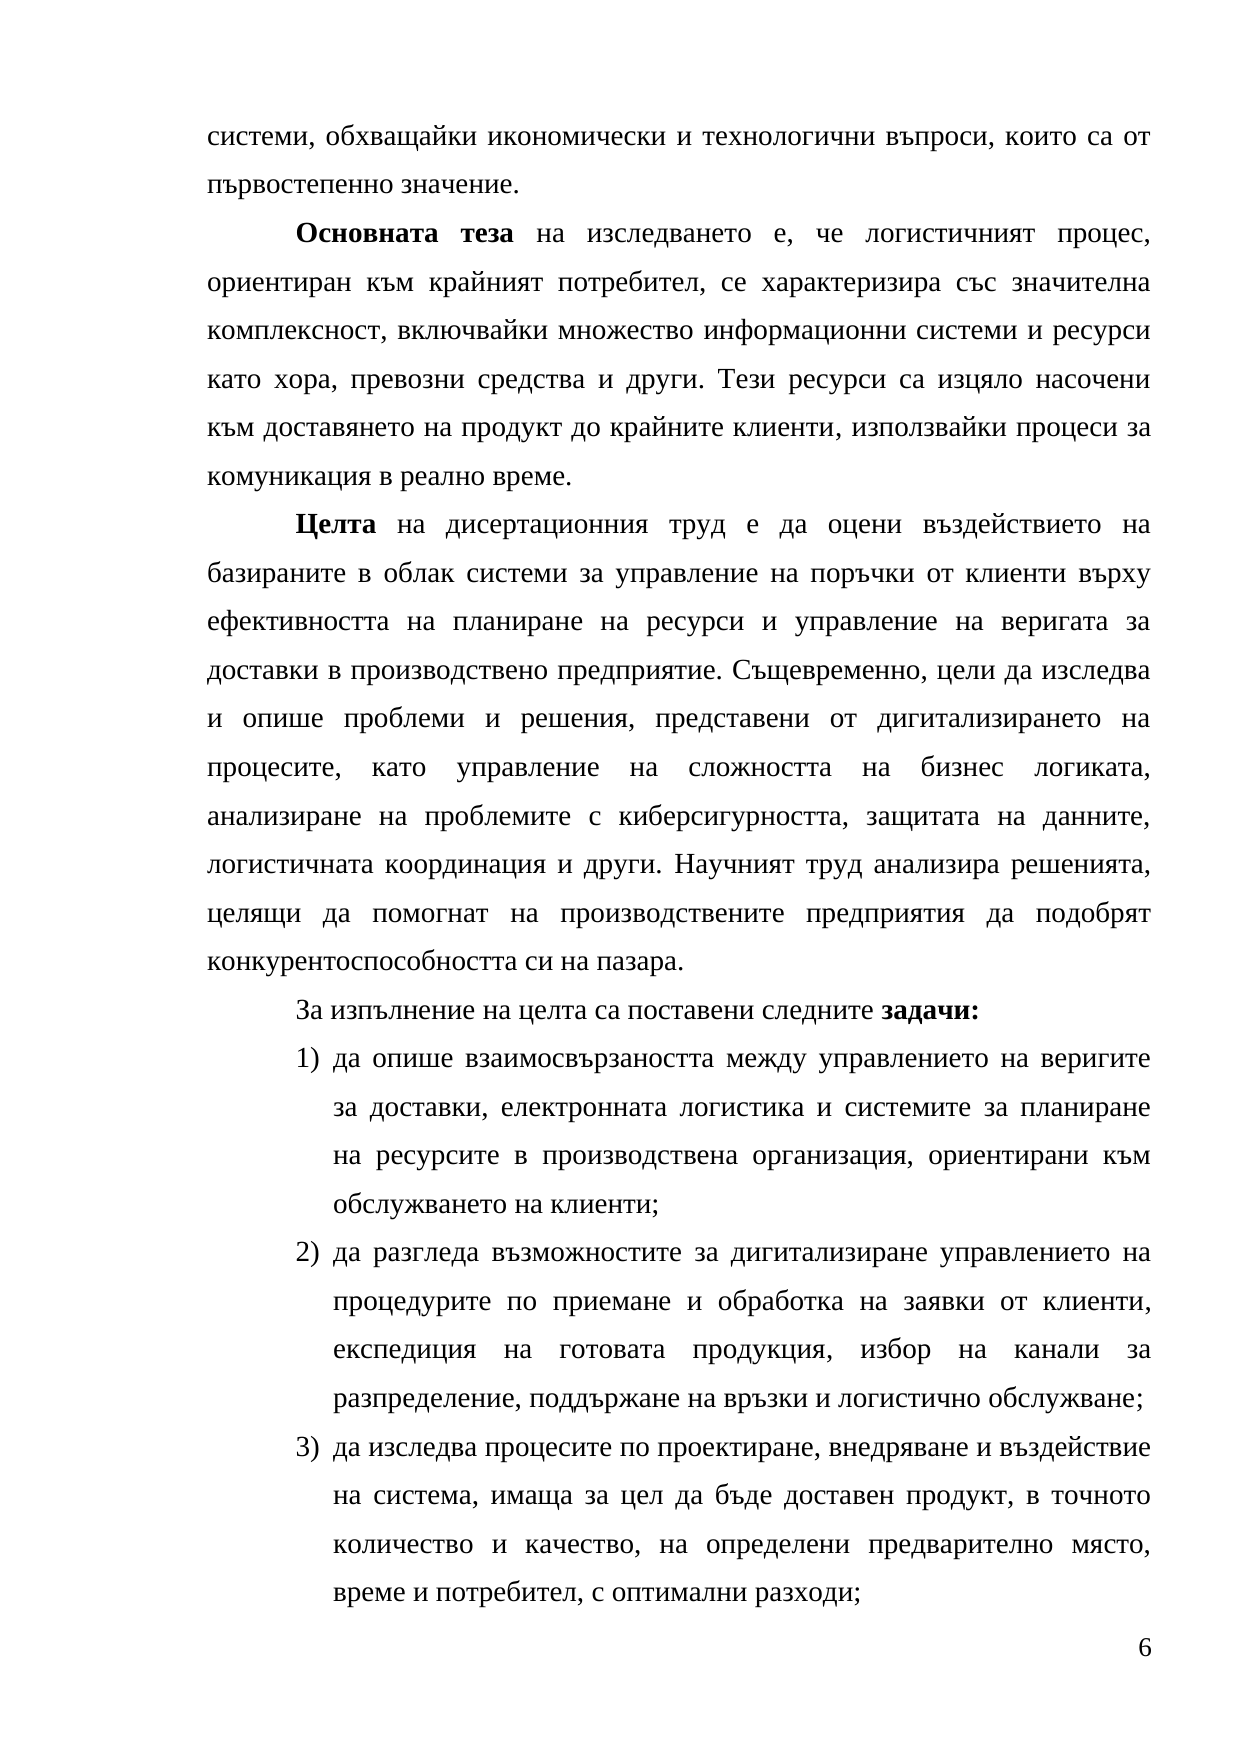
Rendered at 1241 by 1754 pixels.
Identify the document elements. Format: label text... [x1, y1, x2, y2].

text Целта на дисертационния труд е да оцени въздействието на базираните в облак системи за управление на поръчки от клиенти върху ефективността на планиране на ресурси и управление на веригата за доставки в производствено предприятие. Същевременно, цели да изследва и опише проблеми и решения, представени от дигитализирането на процесите, като управление на сложността на бизнес логиката, анализиране на проблемите с киберсигурността, защитата на данните, логистичната координация и други. Научният труд анализира решенията, целящи да помогнат на производствените предприятия да подобрят конкурентоспособността си на пазара. [207, 506, 1152, 977]
list да опише взаимосвързаността между управлението на веригите за доставки, електронната логистика и системите за планиране на ресурсите в производствена организация, ориентирани към обслужването на клиенти; [295, 1040, 1152, 1219]
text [207, 118, 1152, 200]
text За изпълнение на целта са поставени следните задачи: [207, 992, 1152, 1025]
text Основната теза на изследването е, че логистичният процес, ориентиран към крайният потребител, се характеризира със значителна комплексност, включвайки множество информационни системи и ресурси като хора, превозни средства и други. Тези ресурси са изцяло насочени към доставянето на продукт до крайните клиенти, използвайки процеси за комуникация в реално време. [207, 215, 1152, 491]
list да разгледа възможностите за дигитализиране управлението на процедурите по приемане и обработка на заявки от клиенти, експедиция на готовата продукция, избор на канали за разпределение, поддържане на връзки и логистично обслужване; [295, 1234, 1152, 1414]
list да изследва процесите по проектиране, внедряване и въздействие на система, имаща за цел да бъде доставен продукт, в точното количество и качество, на определени предварително място, време и потребител, с оптимални разходи; [295, 1429, 1152, 1608]
